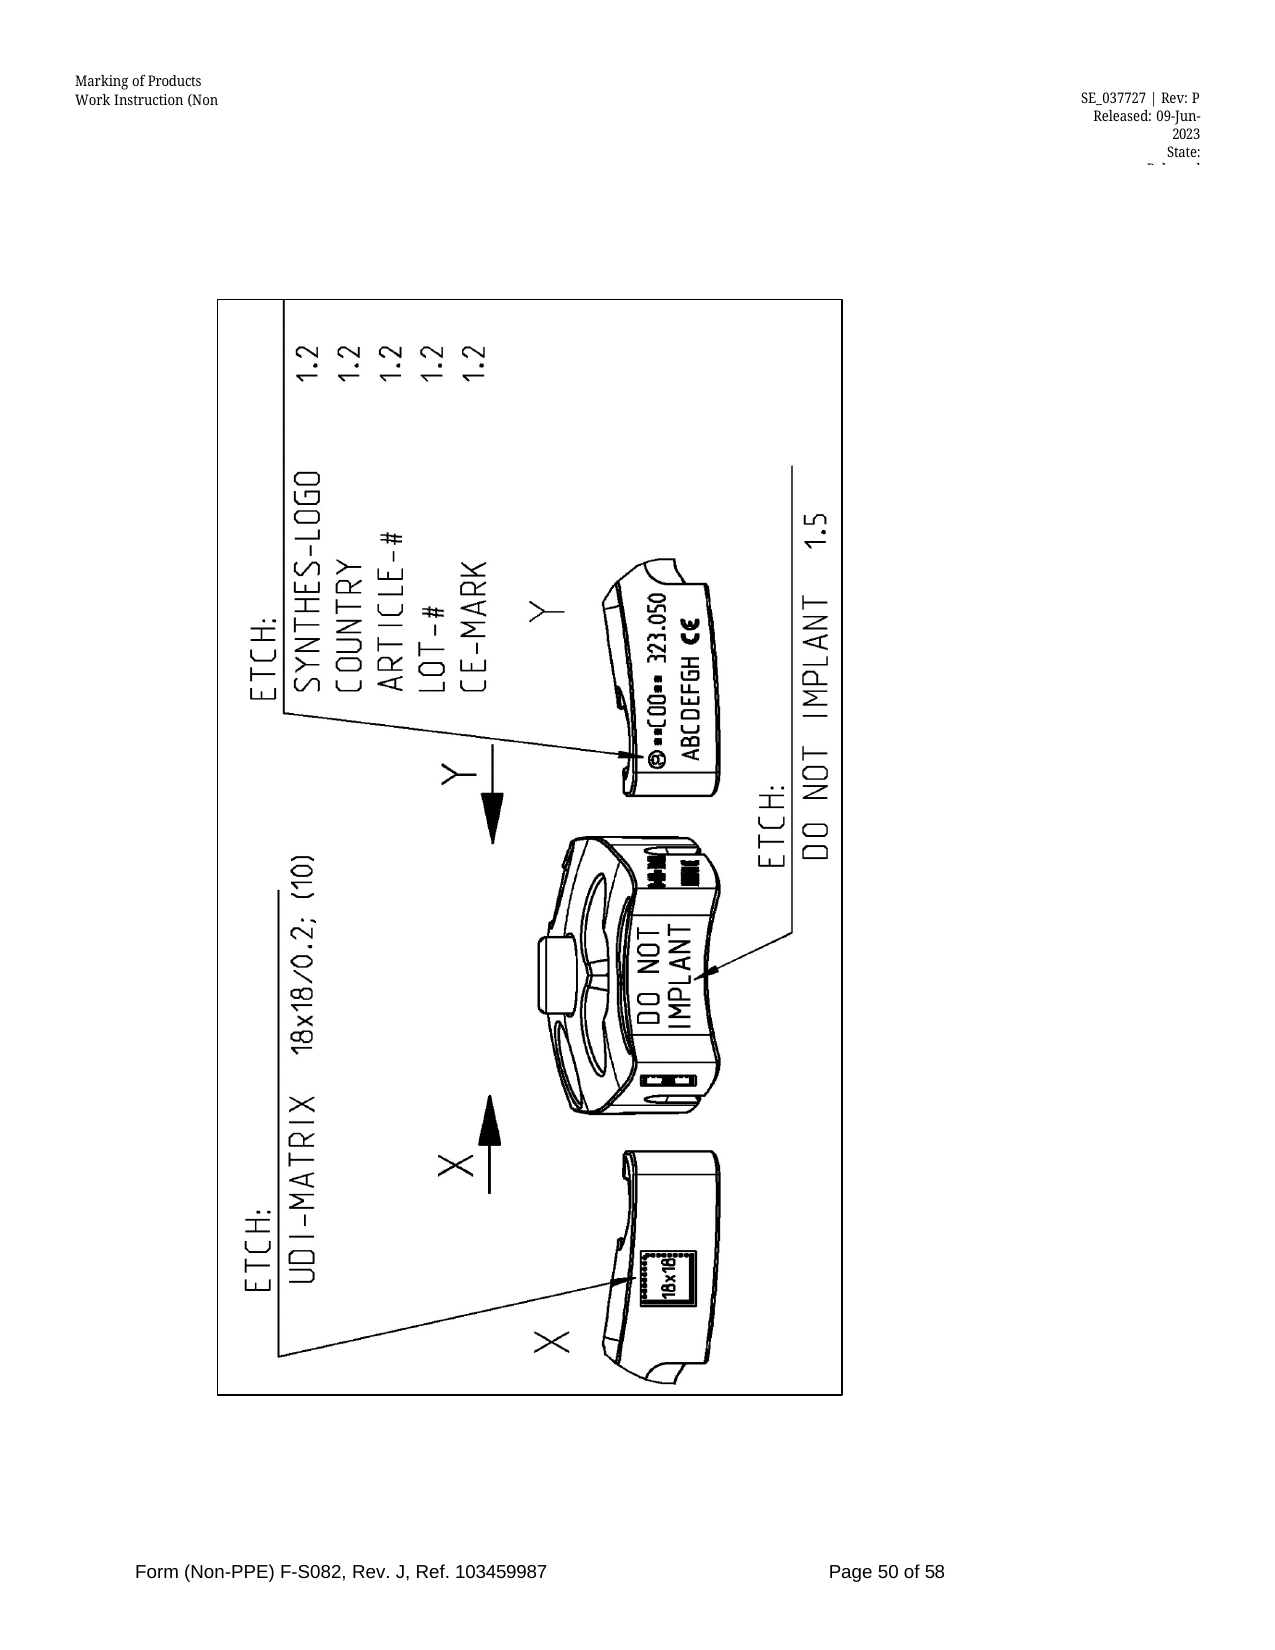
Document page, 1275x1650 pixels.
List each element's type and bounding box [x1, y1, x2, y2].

picture [244, 300, 828, 1385]
